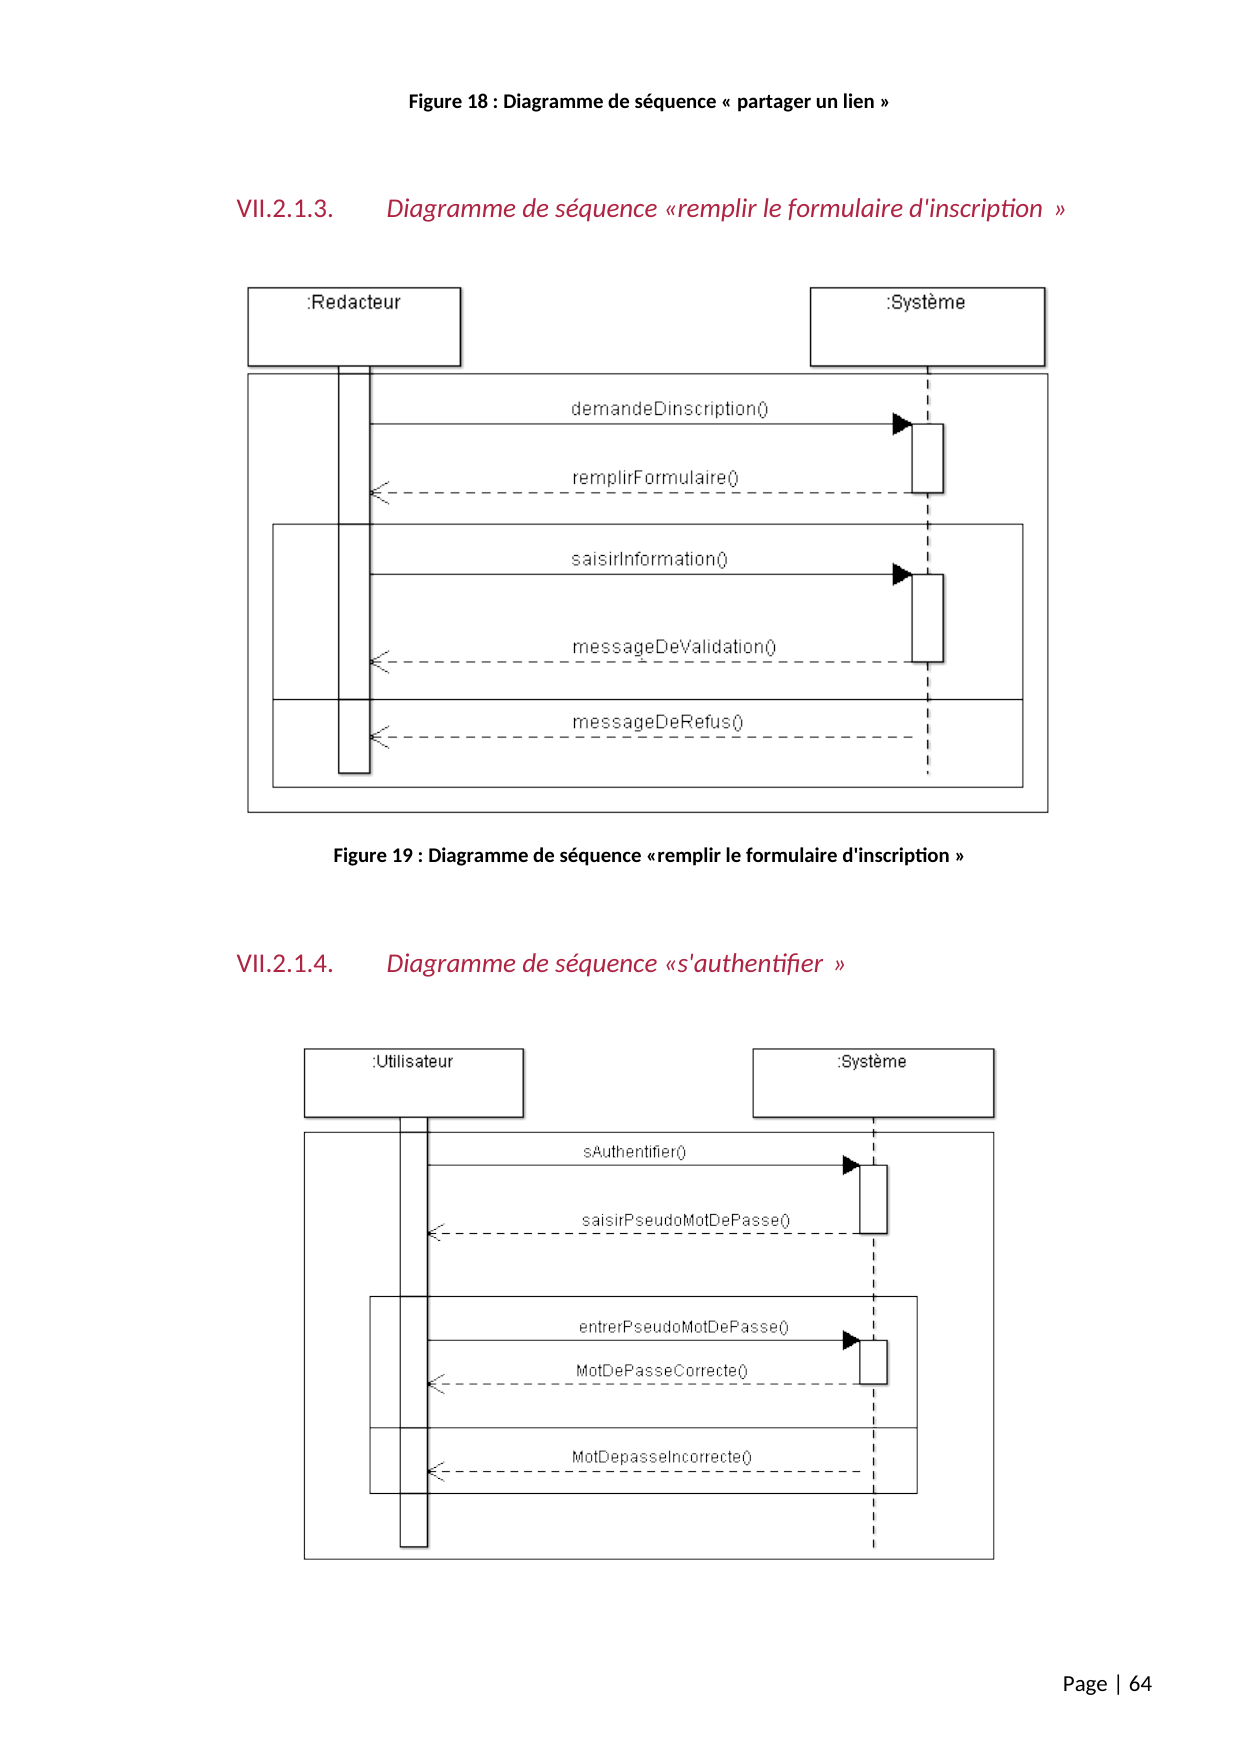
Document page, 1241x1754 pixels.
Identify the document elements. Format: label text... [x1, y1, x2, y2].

subtitle Diagramme de séquence «s'authentifier » [236, 946, 1152, 979]
picture [297, 1036, 1003, 1567]
picture [242, 282, 1057, 818]
subtitle Diagramme de séquence «remplir le formulaire d'inscription » [236, 192, 1152, 225]
